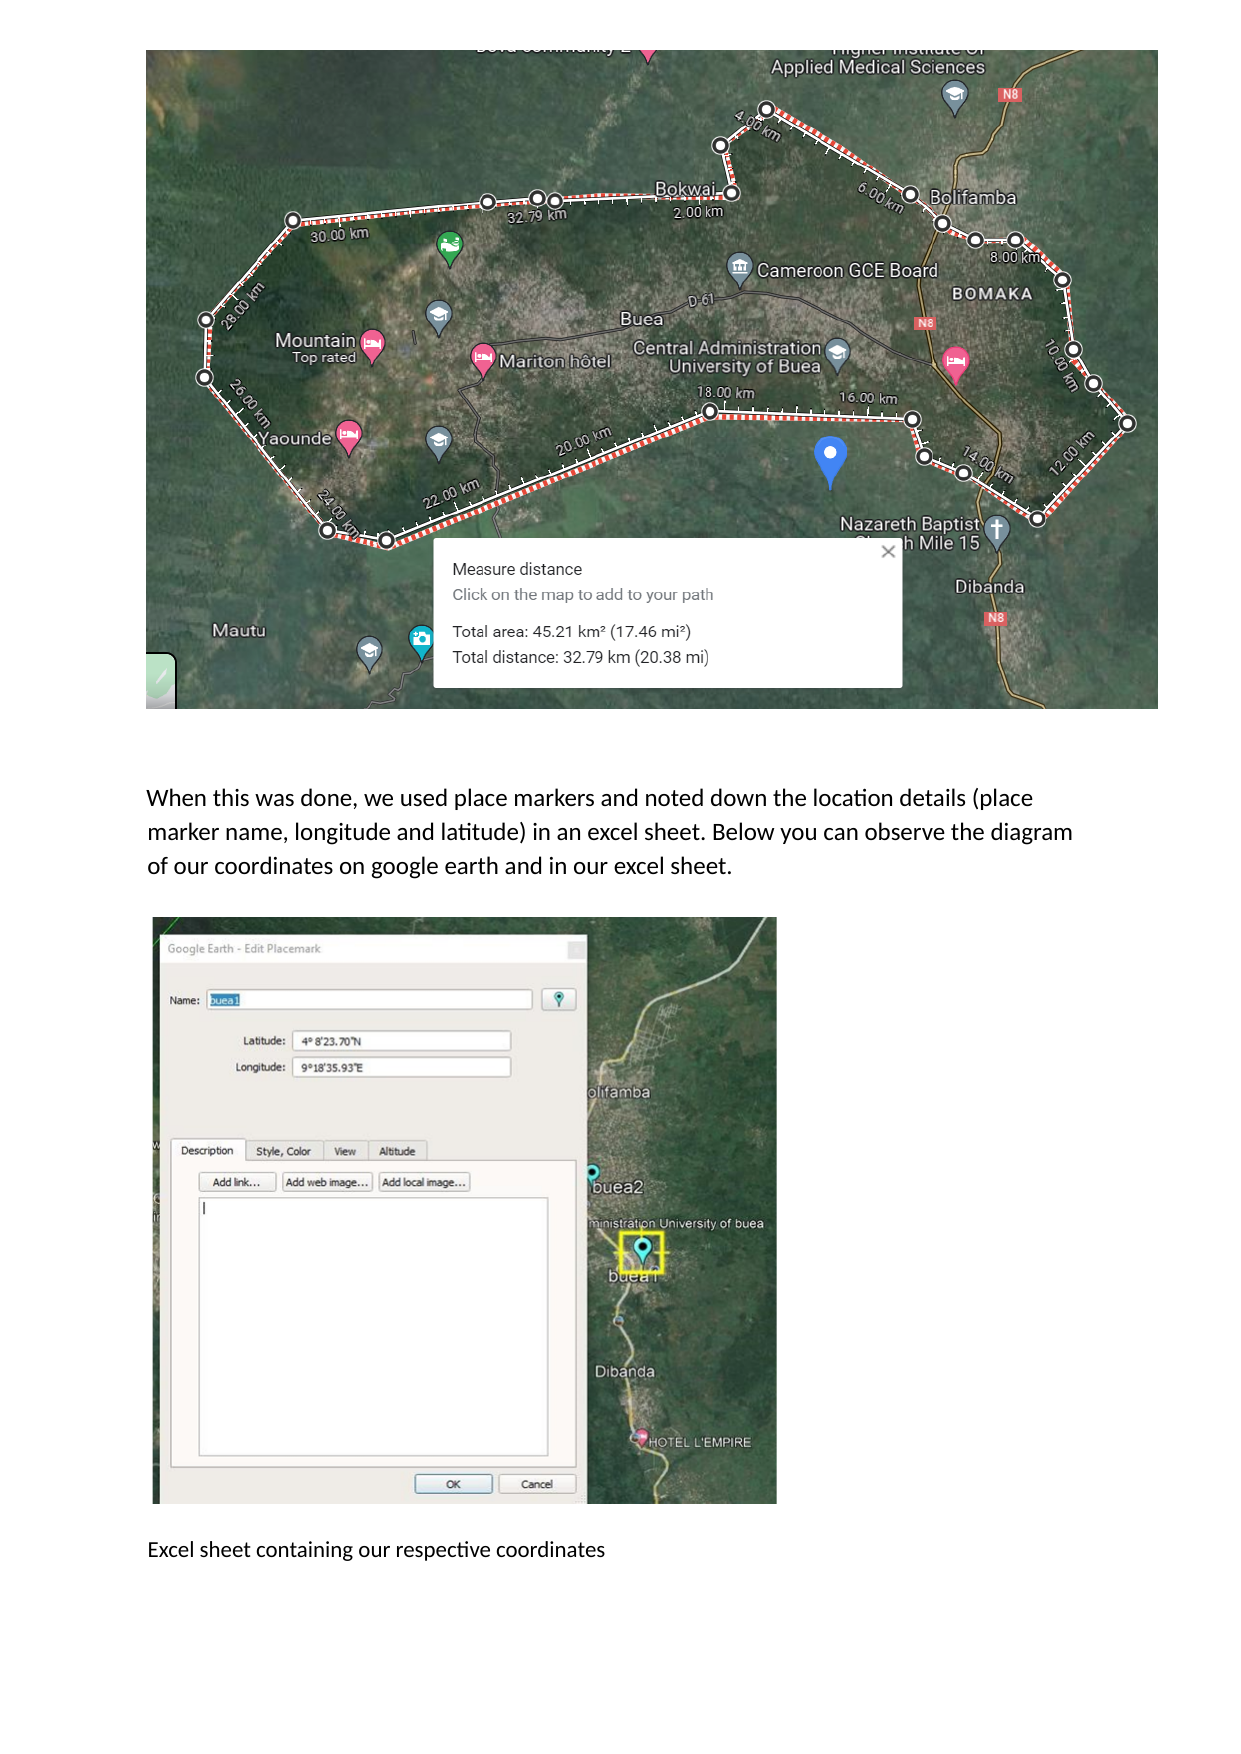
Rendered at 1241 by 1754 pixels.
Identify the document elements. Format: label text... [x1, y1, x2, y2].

picture [146, 50, 1158, 709]
picture [152, 917, 777, 1504]
text When this was done, we used place markers and noted down the location details (place marker name, longitude and latitude) in an excel sheet. Below you can observe the diagram of our coordinates on google earth and in our excel sheet. [146, 782, 1093, 881]
text Excel sheet containing our respective coordinates [147, 1536, 1236, 1563]
